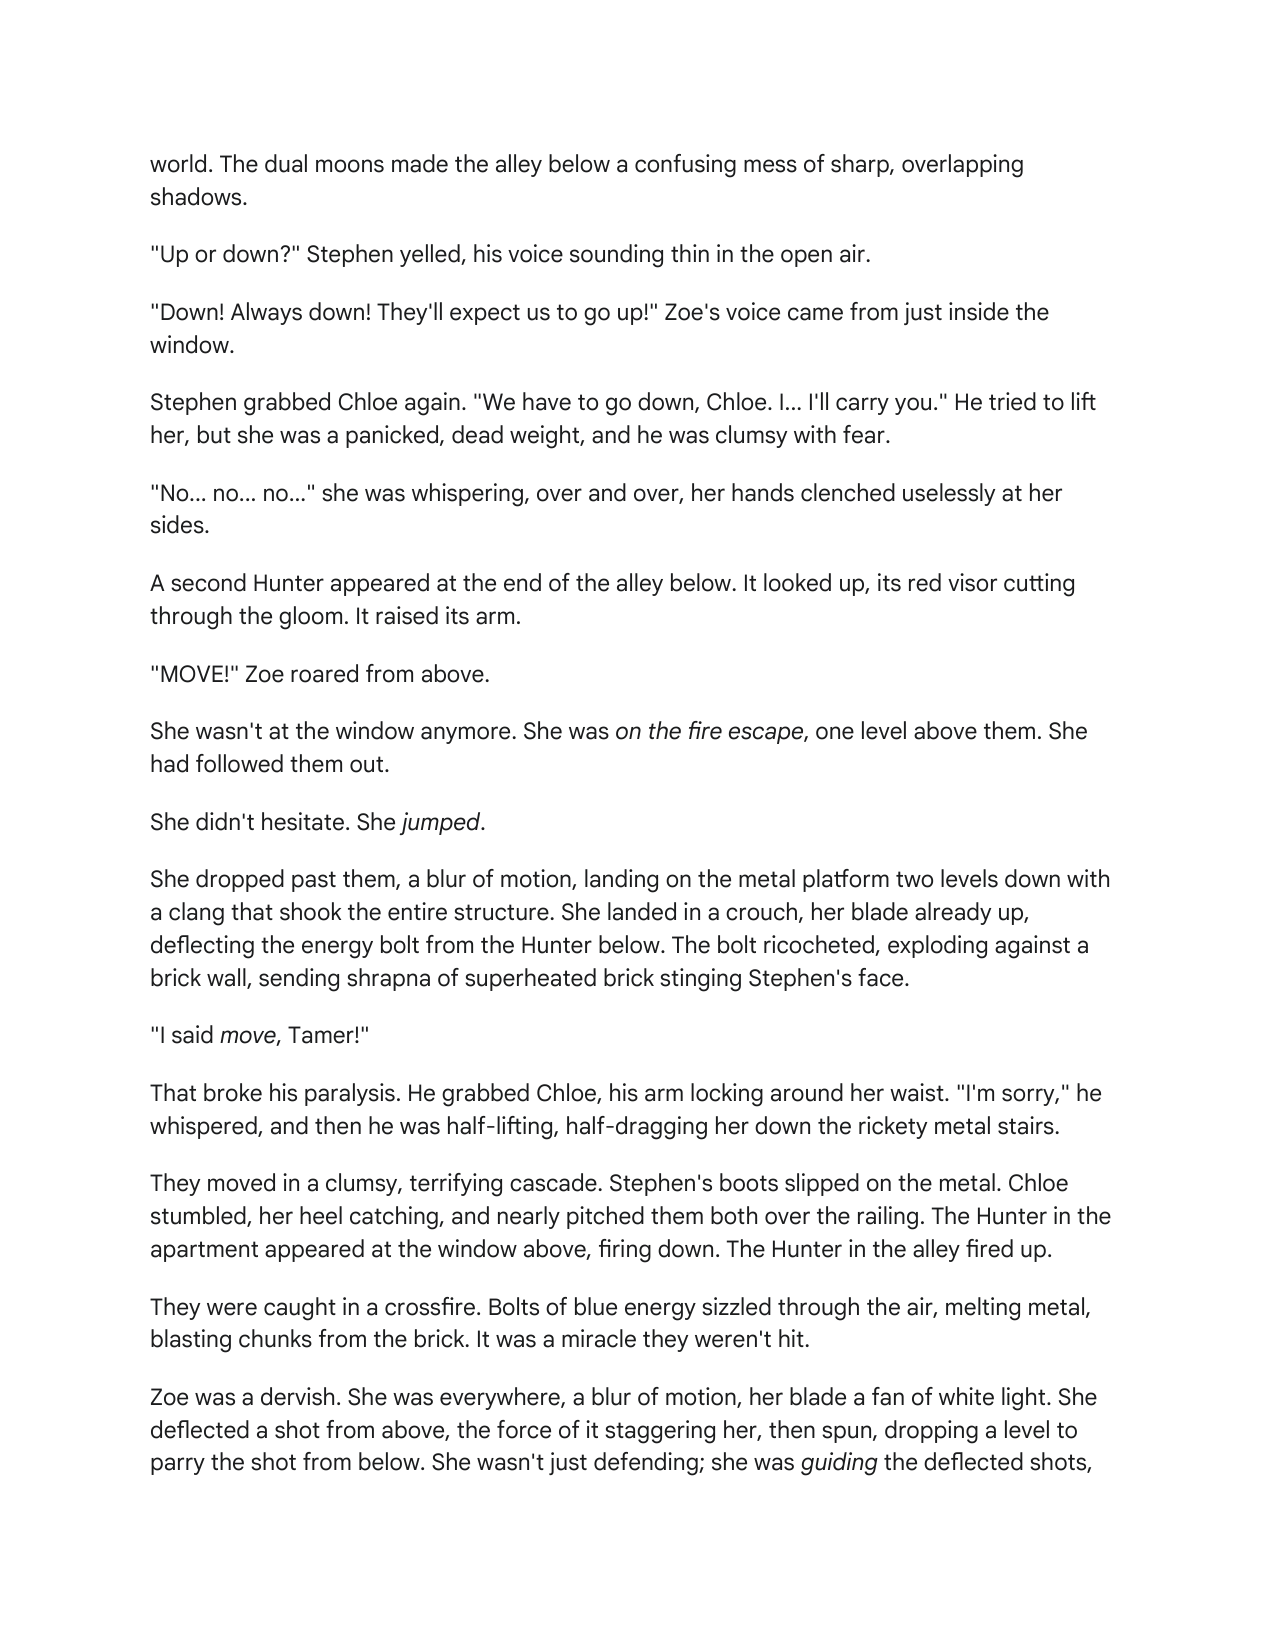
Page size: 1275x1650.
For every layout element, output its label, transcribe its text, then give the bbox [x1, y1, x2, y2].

text "Up or down?" Stephen yelled, his voice sounding thin in the open air. [150, 240, 1125, 269]
text They moved in a clumsy, terrifying cascade. Stephen's boots slipped on the metal. Chloe stumbled, her heel catching, and nearly pitched them both over the railing. The Hunter in the apartment appeared at the window above, firing down. The Hunter in the alley fired up. [150, 1169, 1125, 1264]
text She didn't hesitate. She jumped. [150, 808, 1125, 837]
text She dropped past them, a blur of motion, landing on the metal platform two levels down with a clang that shook the entire structure. She landed in a crouch, her blade already up, deflecting the energy bolt from the Hunter below. The bolt ricocheted, exploding against a brick wall, sending shrapna of superheated brick stinging Stephen's face. [150, 866, 1125, 992]
text "No... no... no..." she was whispering, over and over, her hands clenched uselessly at her sides. [150, 479, 1125, 540]
text Stephen grabbed Chloe again. "We have to go down, Chloe. I... I'll carry you." He tried to lift her, but she was a panicked, dead weight, and he was clumsy with fear. [150, 388, 1125, 450]
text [150, 1383, 1125, 1477]
text "I said move, Tamer!" [150, 1021, 1125, 1050]
text "MOVE!" Zoe roared from above. [150, 660, 1125, 688]
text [150, 150, 1125, 211]
text They were caught in a crossfire. Bolts of blue energy sizzled through the air, melting metal, blasting chunks from the brick. It was a miracle they weren't hit. [150, 1293, 1125, 1354]
text "Down! Always down! They'll expect us to go up!" Zoe's voice came from just inside the window. [150, 298, 1125, 359]
text A second Hunter appeared at the end of the alley below. It looked up, its red visor cutting through the gloom. It raised its arm. [150, 569, 1125, 631]
text That broke his paralysis. He grabbed Chloe, his arm locking around her waist. "I'm sorry," he whispered, and then he was half-lifting, half-dragging her down the rickety metal stairs. [150, 1079, 1125, 1141]
text She wasn't at the window anymore. She was on the fire escape, one level above them. She had followed them out. [150, 717, 1125, 779]
